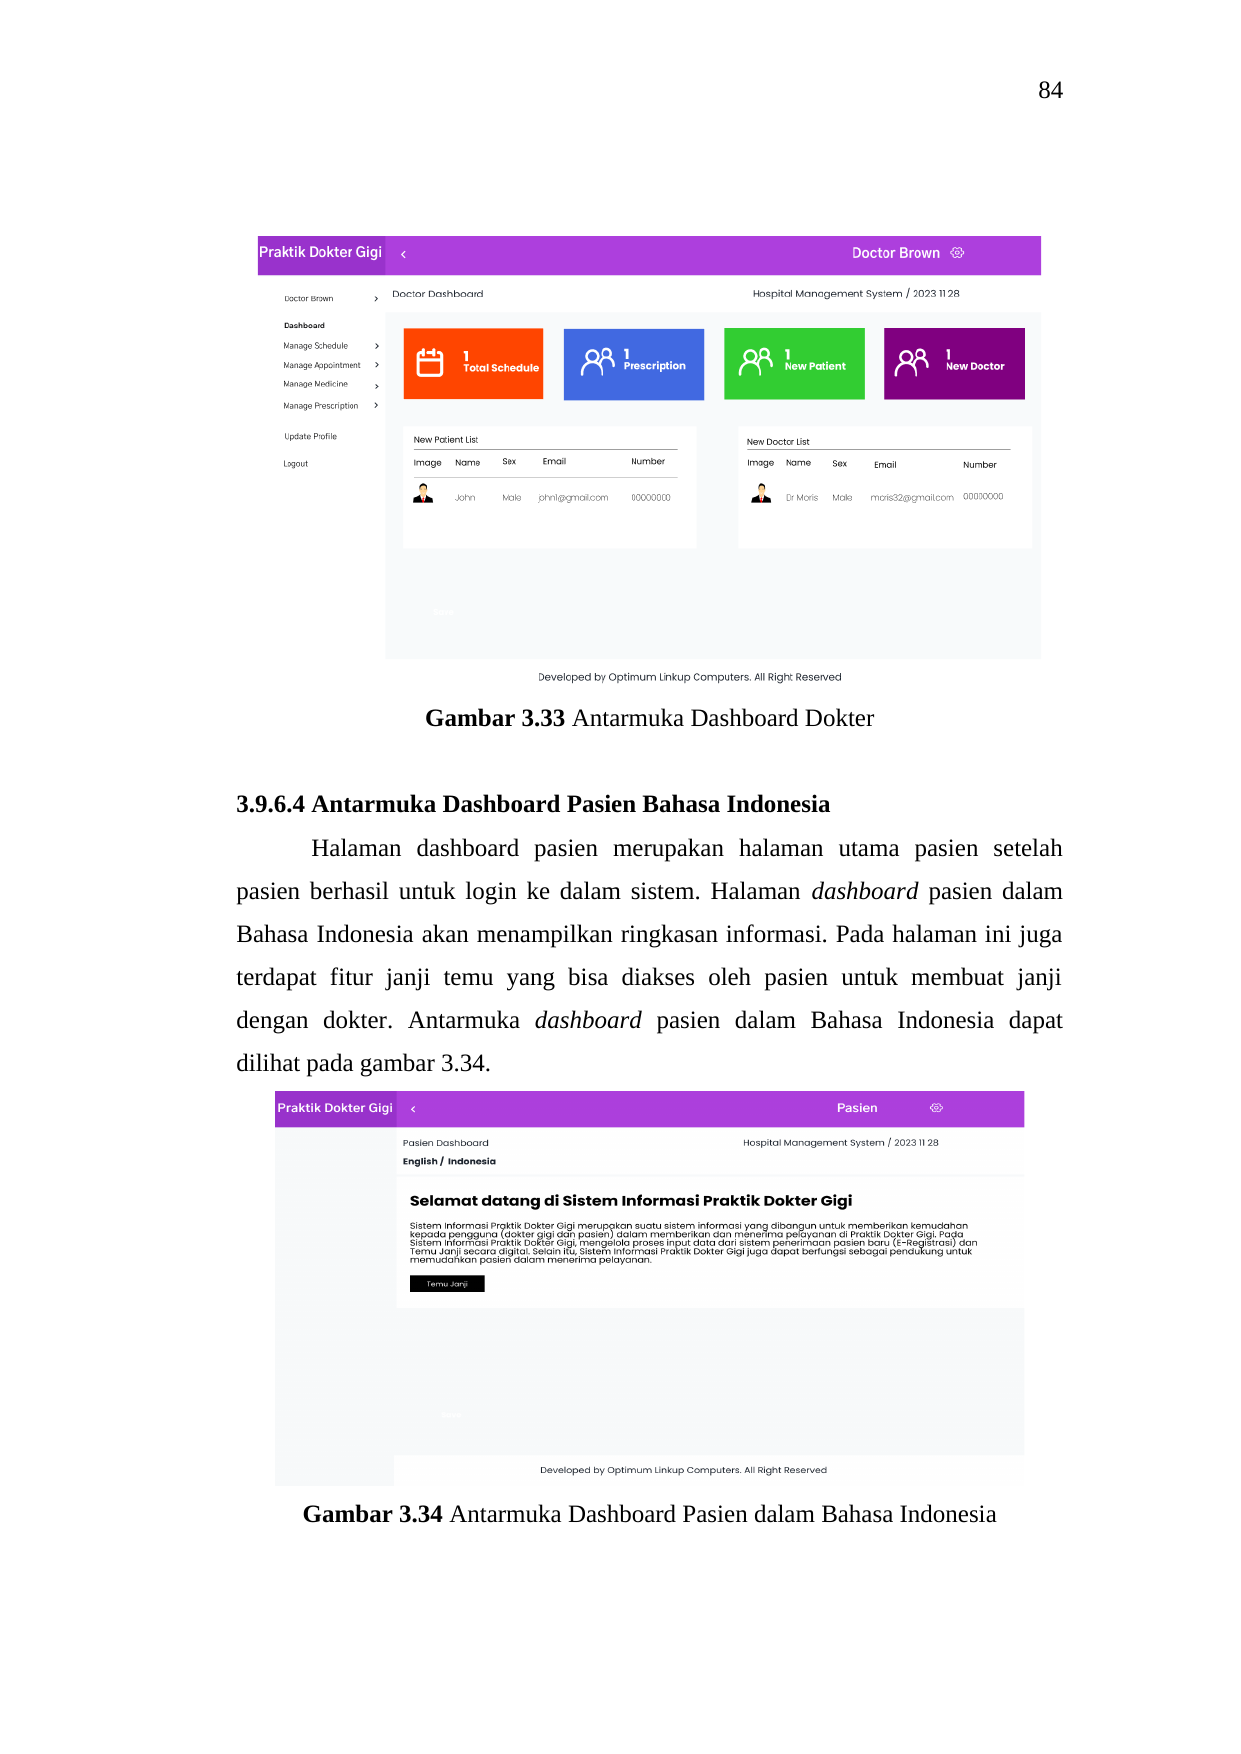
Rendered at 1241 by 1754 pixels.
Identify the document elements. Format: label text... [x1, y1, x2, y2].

subtitle Gambar 3.34 Antarmuka Dashboard Pasien dalam Bahasa Indonesia [236, 1499, 1063, 1528]
subtitle Gambar 3.33 Antarmuka Dashboard Dokter [236, 703, 1063, 732]
text Halaman dashboard pasien merupakan halaman utama pasien setelah pasien berhasil untuk login ke dalam sistem. Halaman dashboard pasien dalam Bahasa Indonesia akan menampilkan ringkasan informasi. Pada halaman ini juga terdapat fitur janji temu yang bisa diakses oleh pasien untuk membuat janji dengan dokter. Antarmuka dashboard pasien dalam Bahasa Indonesia dapat dilihat pada gambar 3.34. [236, 833, 1063, 1077]
text 3.9.6.4 Antarmuka Dashboard Pasien Bahasa Indonesia [236, 789, 1063, 818]
picture [275, 1091, 1025, 1486]
picture [257, 236, 1042, 689]
